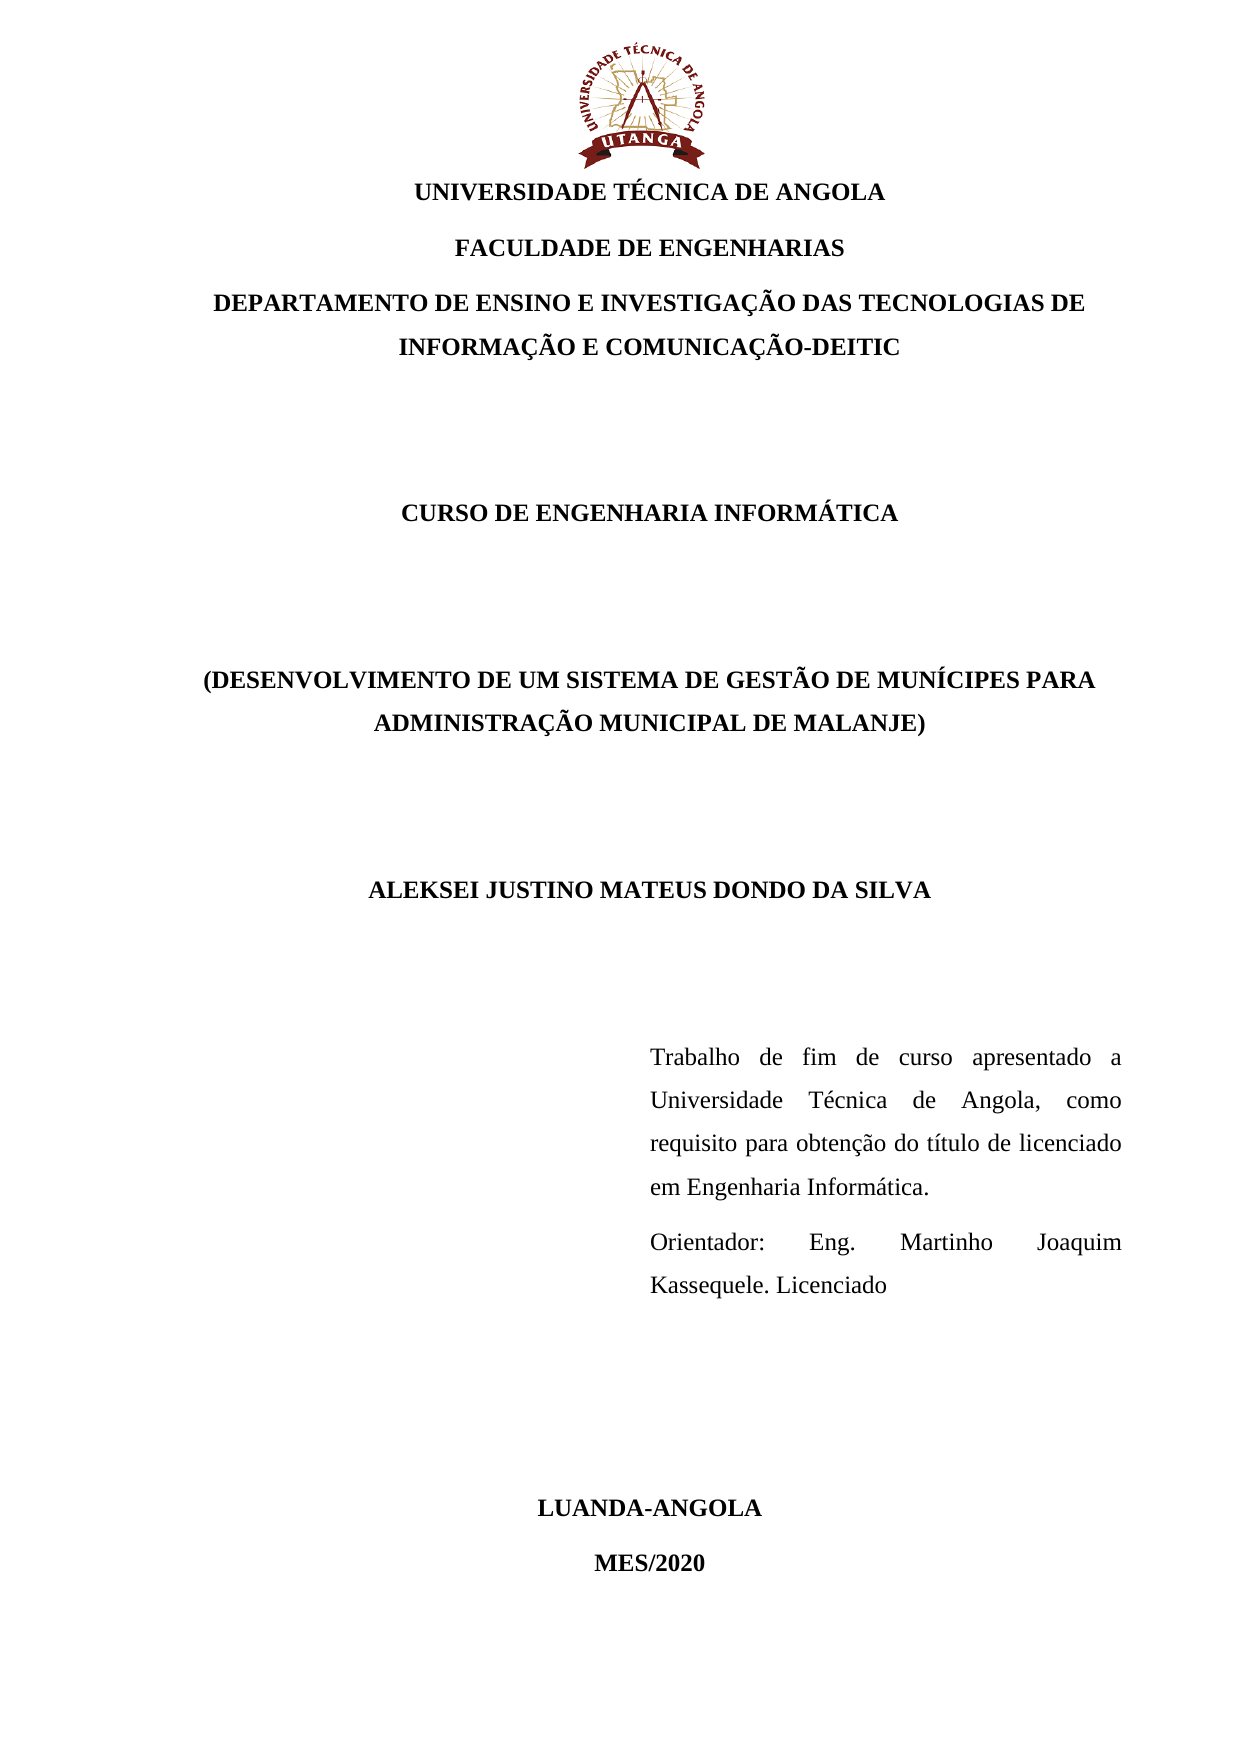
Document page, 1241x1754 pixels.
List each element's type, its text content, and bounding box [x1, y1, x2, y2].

text ALEKSEI JUSTINO MATEUS DONDO DA SILVA [177, 875, 1122, 904]
picture [578, 42, 705, 169]
text MES/2020 [177, 1548, 1122, 1577]
text (DESENVOLVIMENTO DE UM SISTEMA DE GESTÃO DE MUNÍCIPES PARA ADMINISTRAÇÃO MUNICIPAL DE MALANJE) [177, 665, 1122, 737]
text LUANDA-ANGOLA [177, 1493, 1122, 1522]
text DEPARTAMENTO DE ENSINO E INVESTIGAÇÃO DAS TECNOLOGIAS DE INFORMAÇÃO E COMUNICAÇÃO-DEITIC [177, 288, 1122, 360]
text Orientador: Eng. Martinho Joaquim Kassequele. Licenciado [650, 1227, 1122, 1299]
text CURSO DE ENGENHARIA INFORMÁTICA [177, 498, 1122, 527]
text Trabalho de fim de curso apresentado a Universidade Técnica de Angola, como requisito para obtenção do título de licenciado em Engenharia Informática. [650, 1042, 1122, 1200]
text FACULDADE DE ENGENHARIAS [177, 233, 1122, 262]
text UNIVERSIDADE TÉCNICA DE ANGOLA [177, 177, 1122, 206]
